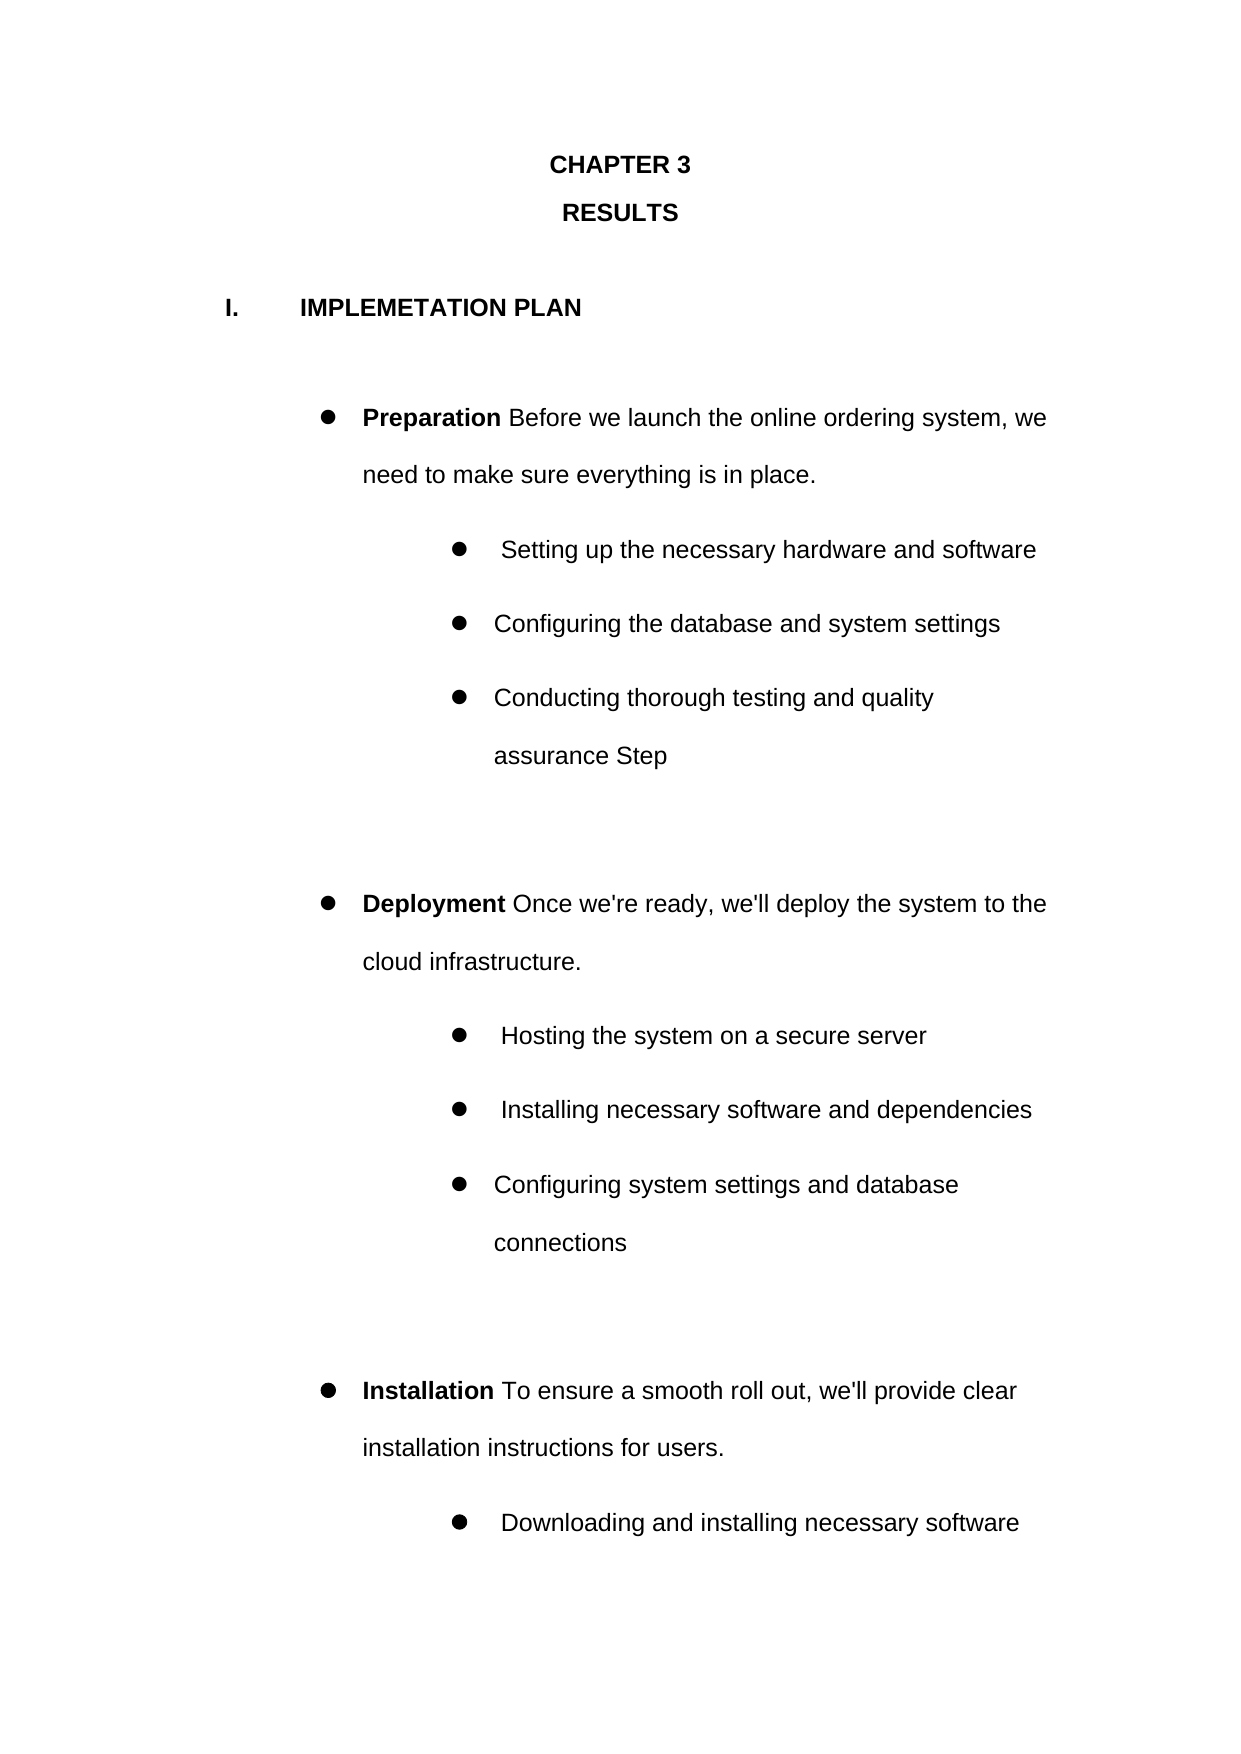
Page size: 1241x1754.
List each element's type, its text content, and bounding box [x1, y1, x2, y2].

list Deployment Once we're ready, we'll deploy the system to the cloud infrastructure. [319, 889, 1053, 976]
list Preparation Before we launch the online ordering system, we need to make sure everything is in place. [319, 403, 1053, 489]
text CHAPTER 3 [187, 150, 1053, 179]
list IMPLEMETATION PLAN [225, 293, 1053, 322]
list Installing necessary software and dependencies [450, 1096, 1053, 1124]
list Configuring the database and system settings [450, 609, 1053, 638]
list Hosting the system on a secure server [450, 1021, 1053, 1050]
list Conducting thorough testing and quality assurance Step [450, 683, 1053, 770]
text RESULTS [187, 198, 1053, 226]
list Setting up the necessary hardware and software [450, 535, 1053, 563]
list Downloading and installing necessary software [450, 1508, 1053, 1536]
list Configuring system settings and database connections [450, 1170, 1053, 1256]
list Installation To ensure a smooth roll out, we'll provide clear installation instructions for users. [319, 1376, 1053, 1462]
